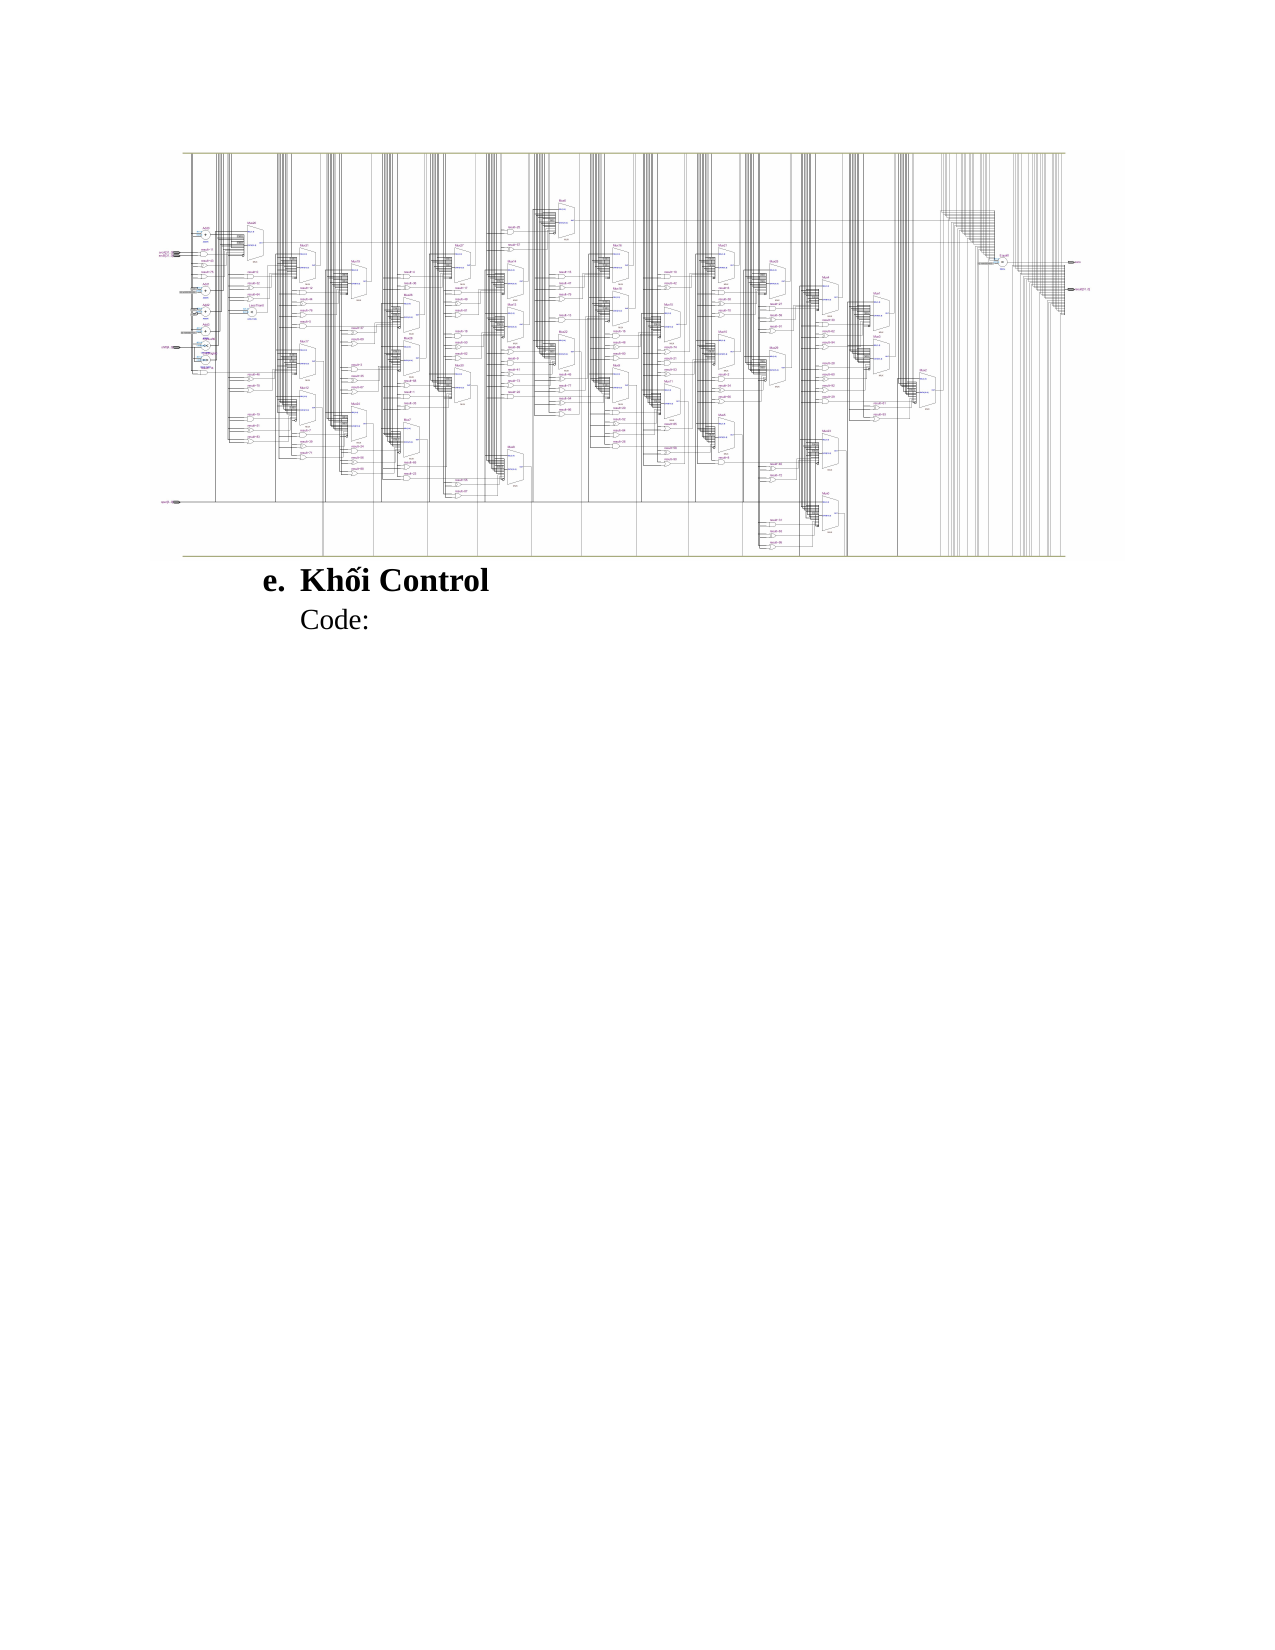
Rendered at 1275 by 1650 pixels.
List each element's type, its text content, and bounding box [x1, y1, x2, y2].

list Khối Control [262, 561, 1125, 599]
list Code: [300, 602, 1125, 636]
picture [150, 150, 1125, 561]
